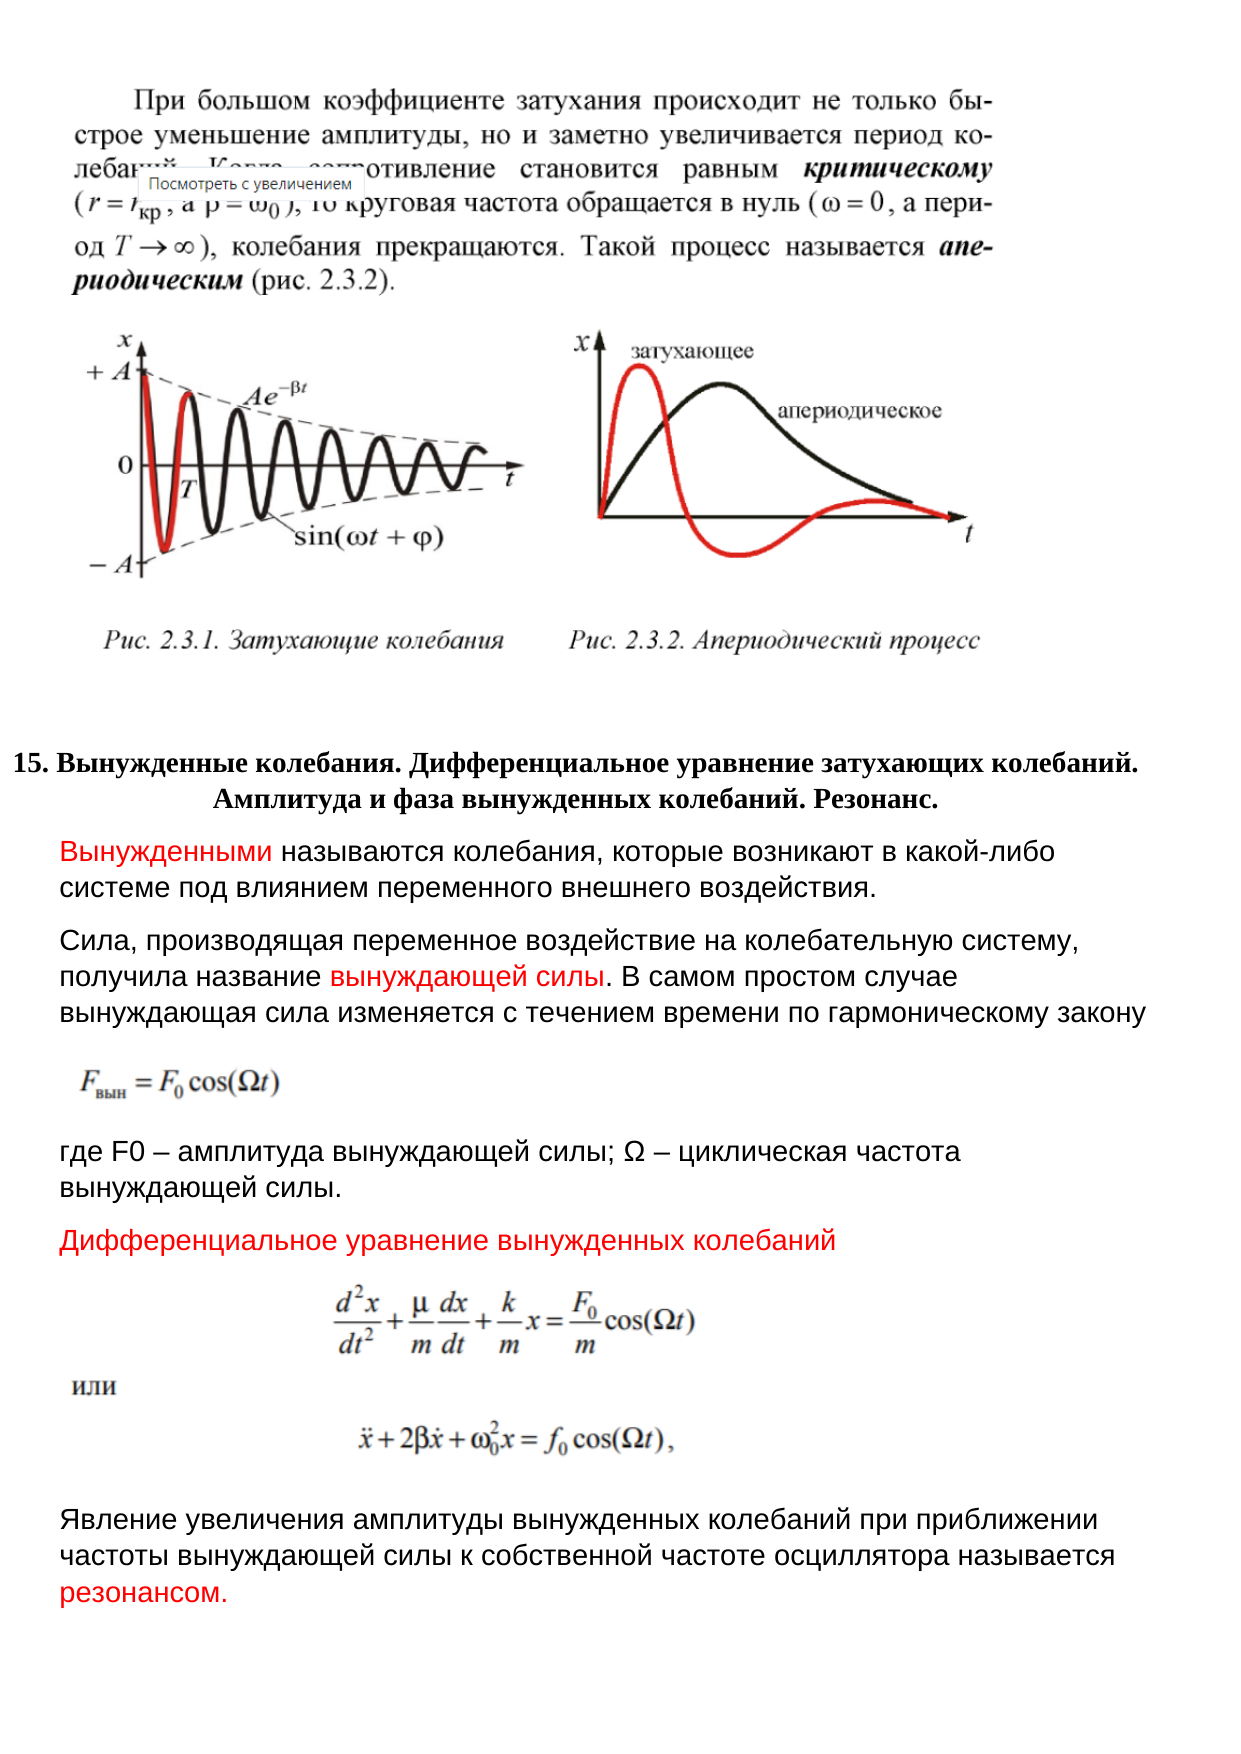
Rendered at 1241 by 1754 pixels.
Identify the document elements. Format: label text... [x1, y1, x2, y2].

picture [59, 1276, 793, 1484]
text 15. Вынужденные колебания. Дифференциальное уравнение затухающих колебаний. Амплитуда и фаза вынужденных колебаний. Резонанс. [0, 745, 1152, 814]
text Явление увеличения амплитуды вынужденных колебаний при приближении частоты вынуждающей силы к собственной частоте осциллятора называется резонансом. [59, 1502, 1152, 1608]
text где F0 – амплитуда вынуждающей силы; Ω – циклическая частота вынуждающей силы. [59, 1134, 1152, 1204]
picture [59, 1047, 283, 1116]
text Дифференциальное уравнение вынужденных колебаний [59, 1223, 1152, 1257]
picture [44, 88, 1034, 668]
text Сила, производящая переменное воздействие на колебательную систему, получила название вынуждающей силы. В самом простом случае вынуждающая сила изменяется с течением времени по гармоническому закону [59, 923, 1152, 1028]
text Вынужденными называются колебания, которые возникают в какой-либо системе под влиянием переменного внешнего воздействия. [59, 834, 1152, 903]
